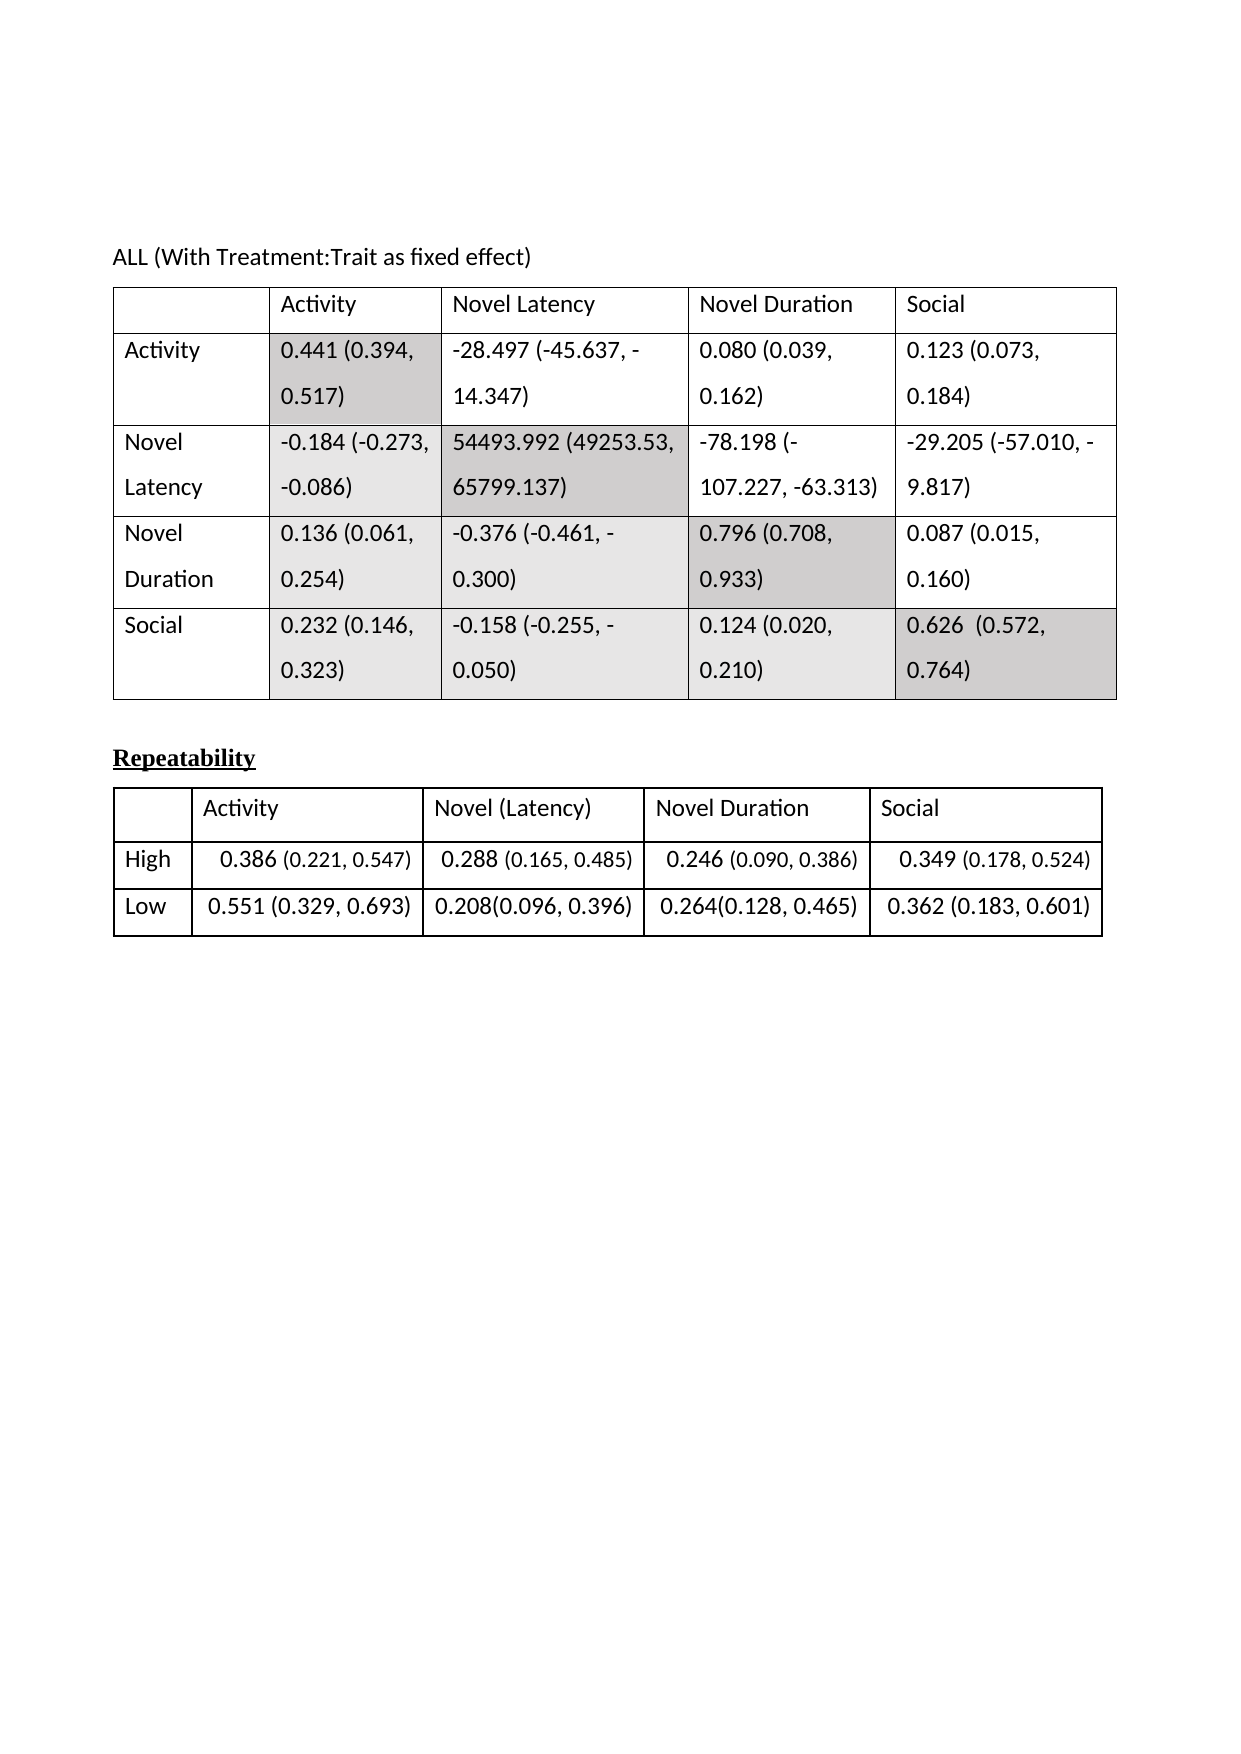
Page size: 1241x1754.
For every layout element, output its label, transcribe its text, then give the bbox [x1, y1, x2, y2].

table_cell 0.796 (0.708, 0.933) [689, 517, 895, 608]
text ALL (With Treatment:Trait as fixed effect) [112, 241, 1128, 272]
table_cell 0.441 (0.394, 0.517) [270, 334, 441, 424]
table_cell Activity [114, 334, 269, 424]
table_header Activity [193, 789, 422, 841]
table_header Novel Duration [689, 288, 895, 333]
table_cell 0.136 (0.061, 0.254) [270, 517, 441, 608]
table_cell 0.080 (0.039, 0.162) [689, 334, 895, 424]
table_cell Low [115, 890, 191, 934]
table_cell -29.205 (-57.010, -9.817) [896, 426, 1116, 516]
table_cell 54493.992 (49253.53, 65799.137) [442, 426, 688, 516]
table_cell 0.362 (0.183, 0.601) [871, 890, 1101, 934]
table_cell -78.198 (-107.227, -63.313) [689, 426, 895, 516]
table_header Novel (Latency) [424, 789, 643, 841]
table_cell 0.087 (0.015, 0.160) [896, 517, 1116, 608]
table_cell 0.124 (0.020, 0.210) [689, 609, 895, 699]
table_cell Social [114, 609, 269, 699]
table_cell 0.232 (0.146, 0.323) [270, 609, 441, 699]
table_header [114, 288, 269, 333]
table_header Novel Duration [645, 789, 869, 841]
table_header Activity [270, 288, 441, 333]
table_cell 0.246 (0.090, 0.386) [645, 843, 869, 888]
table_cell 0.208(0.096, 0.396) [424, 890, 643, 934]
table_cell -0.376 (-0.461, -0.300) [442, 517, 688, 608]
table_cell High [115, 843, 191, 888]
table_cell 0.264(0.128, 0.465) [645, 890, 869, 934]
table_cell 0.626 (0.572, 0.764) [896, 609, 1116, 699]
table_cell -28.497 (-45.637, -14.347) [442, 334, 688, 424]
table_cell Novel Latency [114, 426, 269, 516]
table_header [115, 789, 191, 841]
table_header Social [871, 789, 1101, 841]
table_cell 0.349 (0.178, 0.524) [871, 843, 1101, 888]
table_cell -0.184 (-0.273, -0.086) [270, 426, 441, 516]
table_cell -0.158 (-0.255, -0.050) [442, 609, 688, 699]
table_header Novel Latency [442, 288, 688, 333]
text Repeatability [112, 743, 1128, 772]
table_cell 0.288 (0.165, 0.485) [424, 843, 643, 888]
table_cell 0.386 (0.221, 0.547) [193, 843, 422, 888]
table_cell 0.123 (0.073, 0.184) [896, 334, 1116, 424]
table_header Social [896, 288, 1116, 333]
table_cell Novel Duration [114, 517, 269, 608]
table_cell 0.551 (0.329, 0.693) [193, 890, 422, 934]
